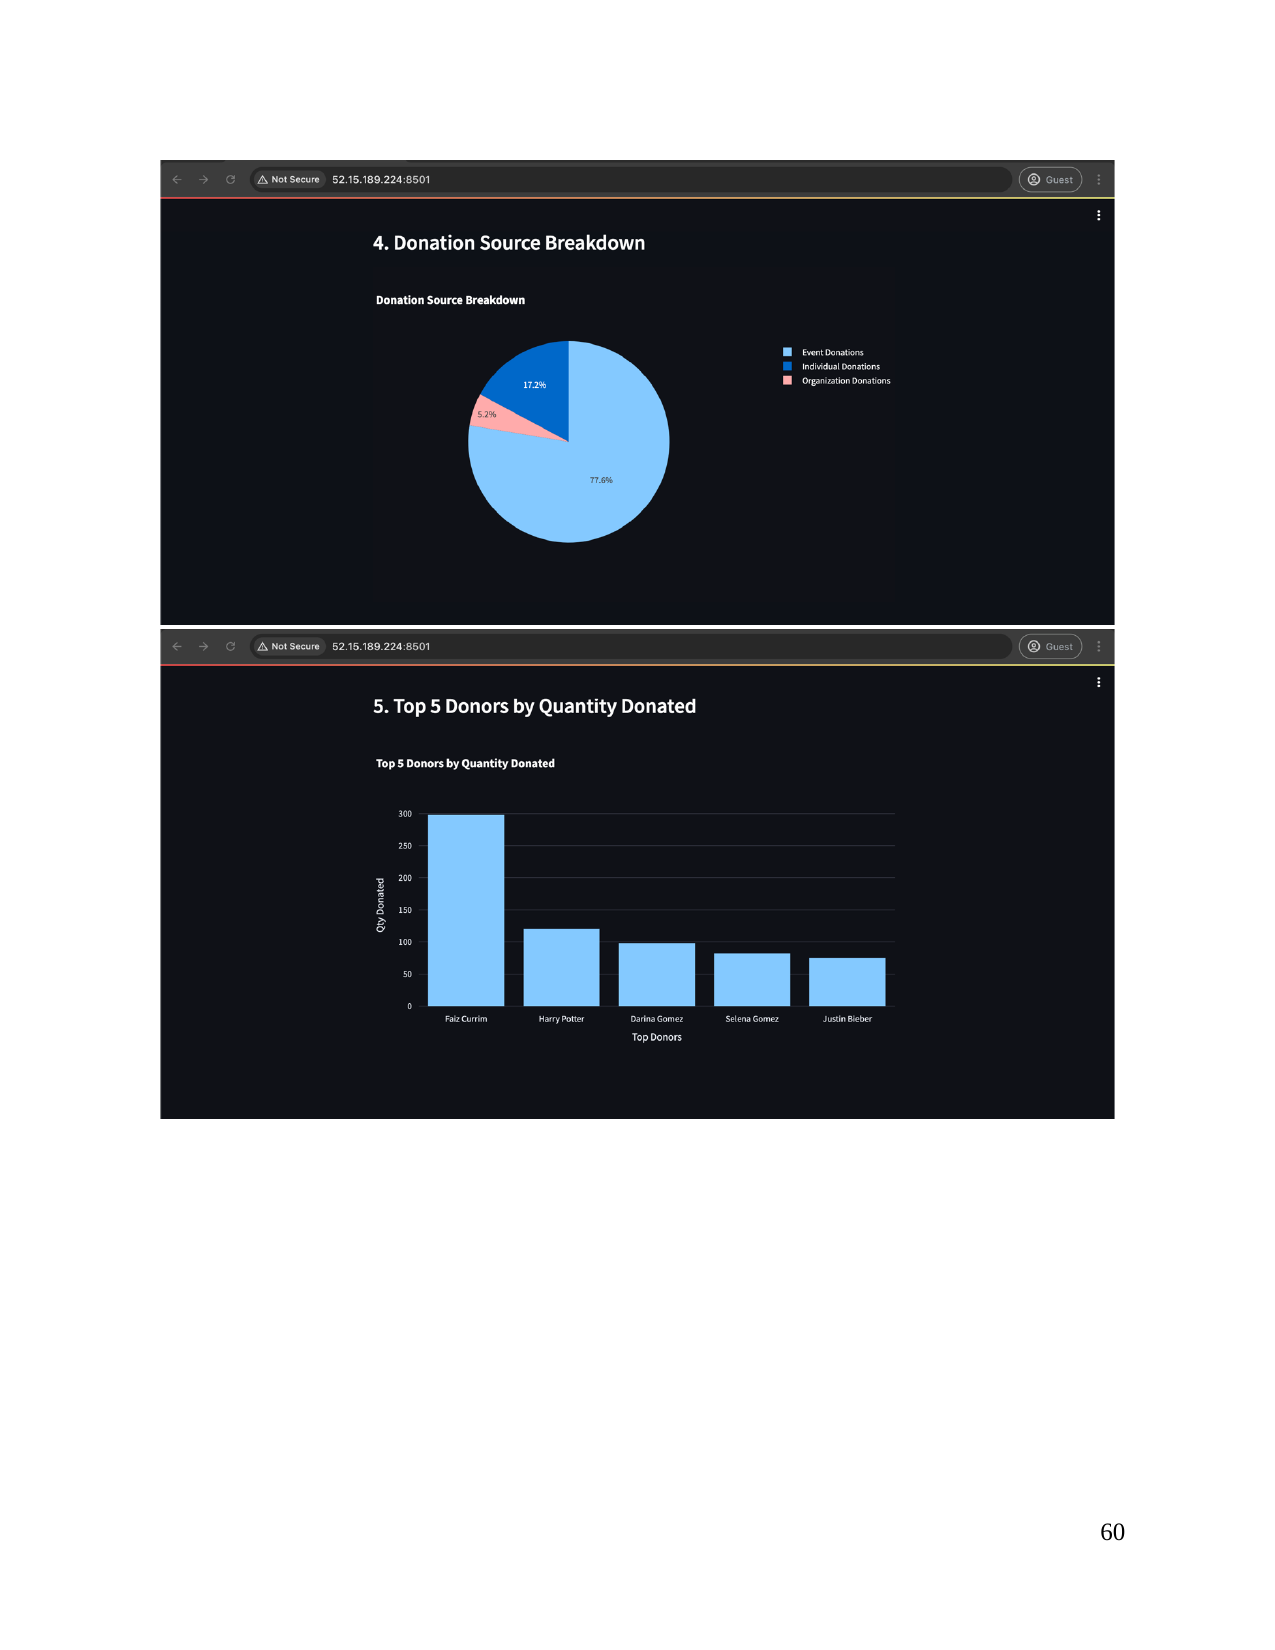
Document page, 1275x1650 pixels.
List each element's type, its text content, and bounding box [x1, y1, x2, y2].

picture [160, 160, 1115, 625]
table_header CREATE SEQUENCE EmpID_Seq INCREMENT BY 1 START WITH 40 MAXVALUE 9999; USER INTERFACE URL: http://52.15.189.224:8501/ Login Credentials: Username: admin Password: admin SCREENSHOTS: Login Page: This page allows a user to login using the credentials provided above. Home Page: This page contains four different services that a user can choose in order to manage Goodwill’s database. Donation Creation Page: This page will allow the user to submit donor and donation data for an existing or a new user. Donation Viewing Page: This page give the user the facility to view all the donations. Event Creation page: This page allows a user to create any event for the purpose of donation collection. Events Viewing Page: This page allows the user to view all the planned events and provides them the facility to update any details or delete the entire event. Employee Creation Page: This page allows a user to add a new employee into the database. Employee Viewing page: This page allows a user to view all the employees working for Goodwill and allows them to update their current information. Report and Analytics Page [150, 150, 1125, 1233]
picture [160, 629, 1115, 1119]
